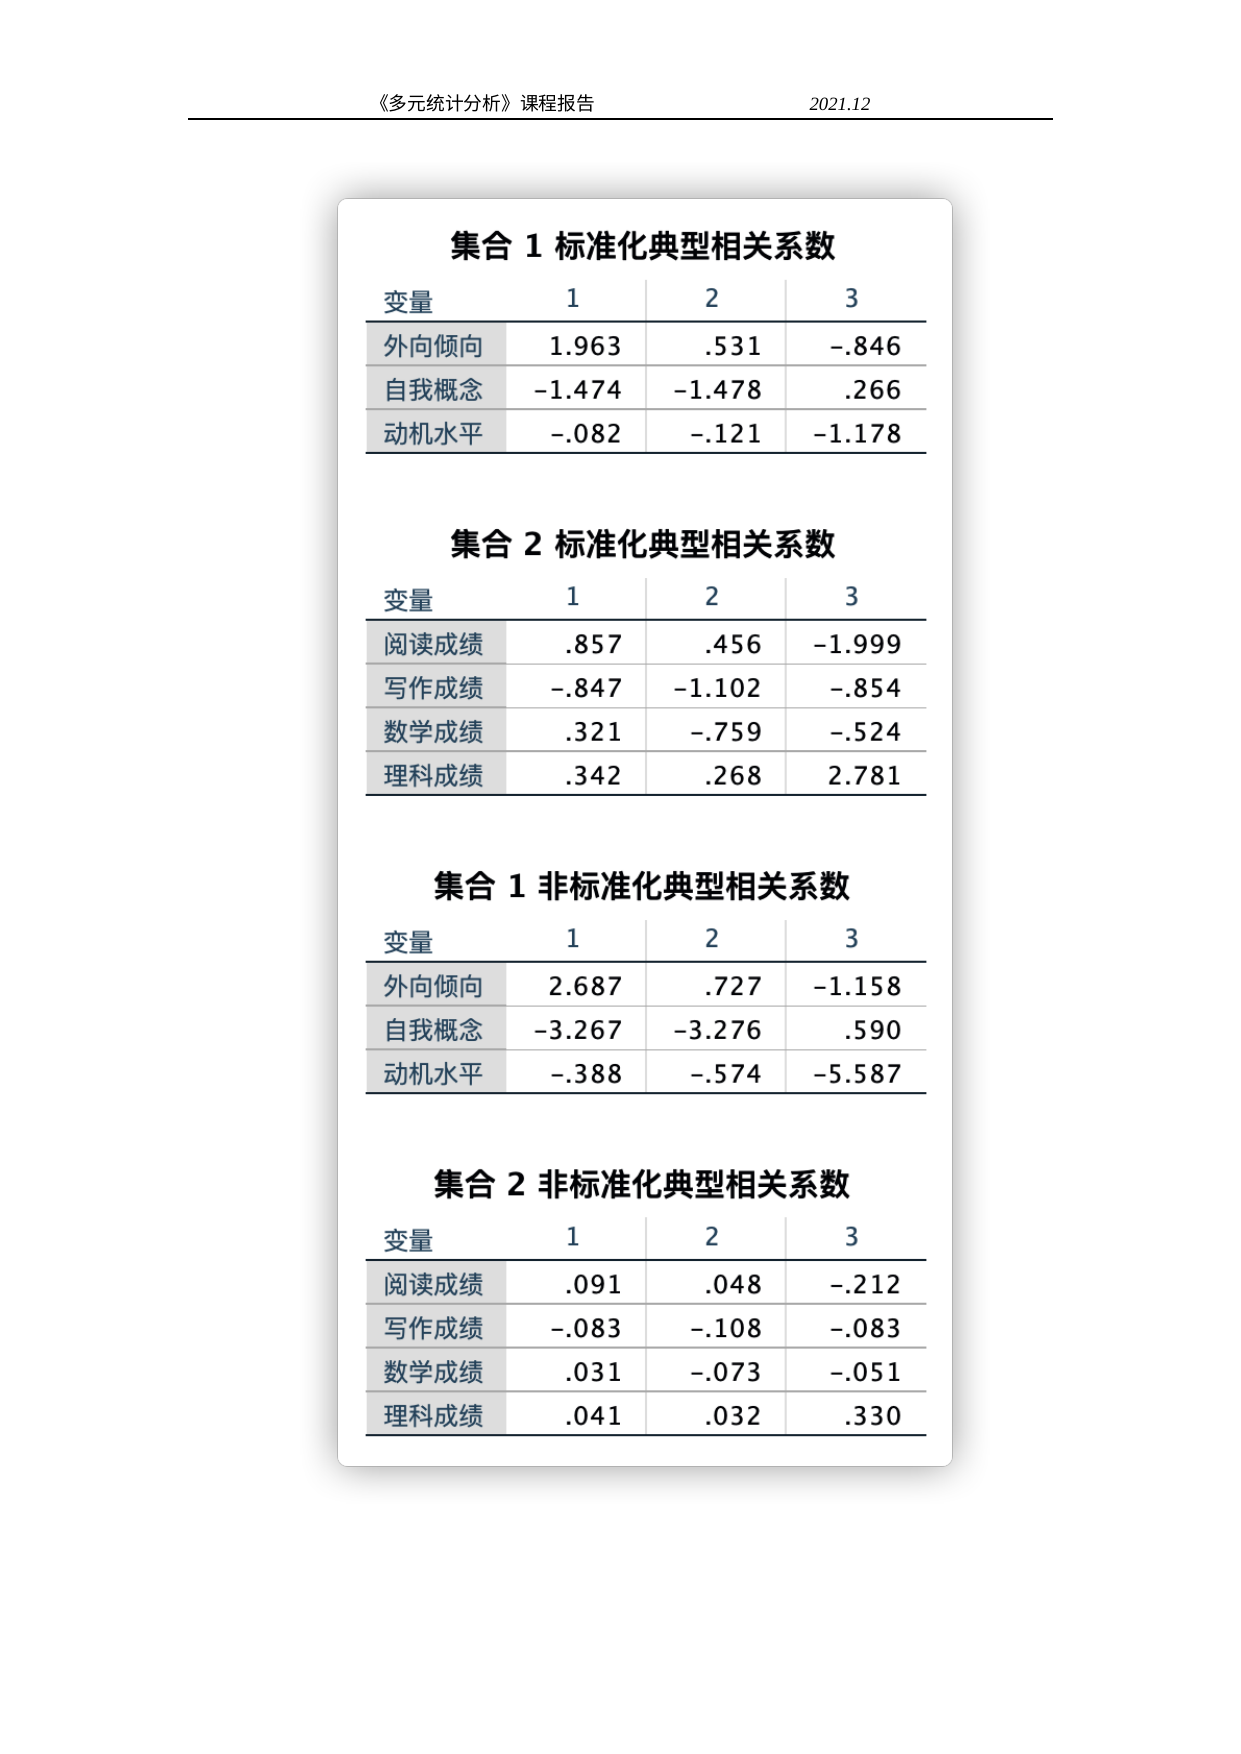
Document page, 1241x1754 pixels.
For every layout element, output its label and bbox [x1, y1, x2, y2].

picture [300, 162, 990, 1504]
